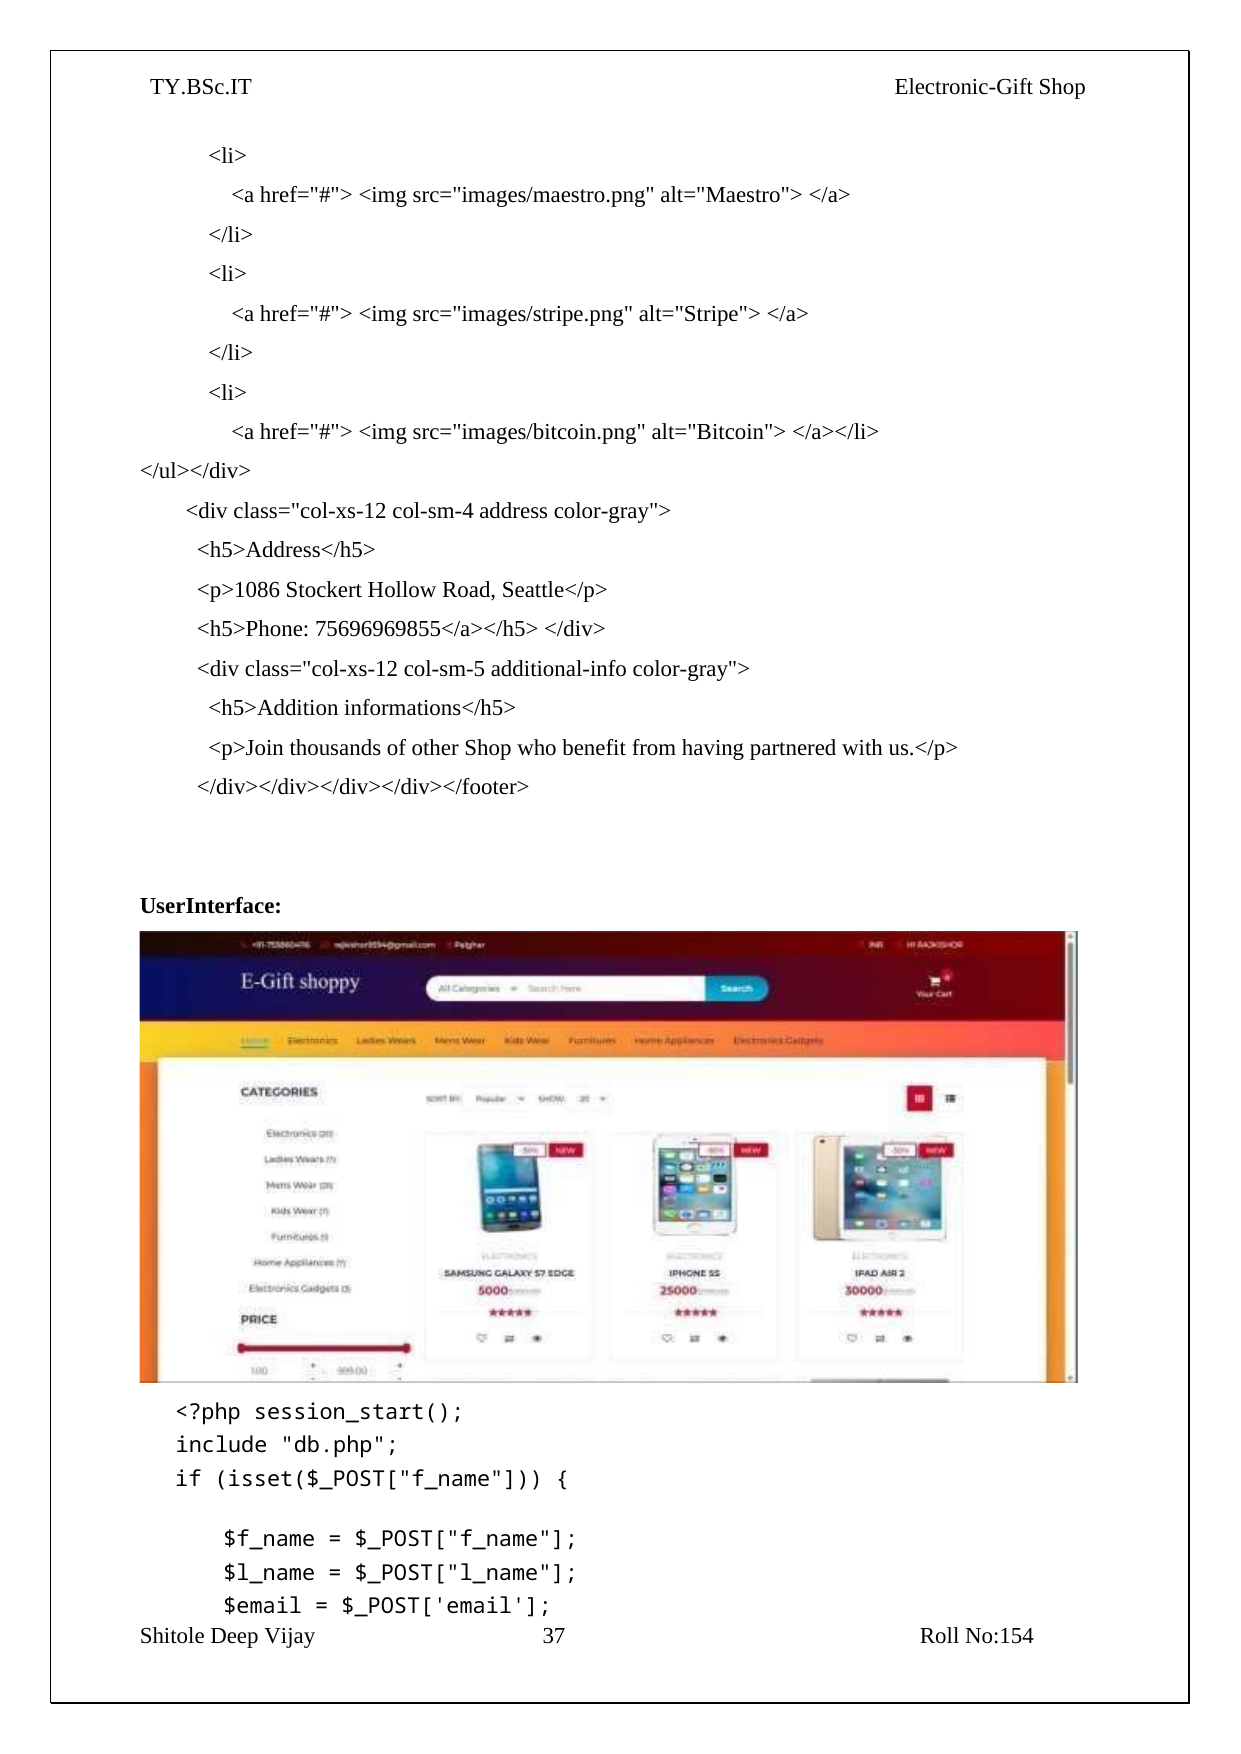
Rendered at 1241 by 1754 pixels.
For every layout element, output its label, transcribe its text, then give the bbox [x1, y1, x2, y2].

picture [139, 931, 1078, 1383]
text $f_name = $_POST["f_name"]; [223, 1523, 1024, 1552]
text <li> [139, 378, 1145, 405]
text <a href="#"> <img src="images/bitcoin.png" alt="Bitcoin"> </a></li> [139, 418, 1145, 444]
text $email = $_POST['email']; [223, 1590, 1024, 1620]
text <p>1086 Stockert Hollow Road, Seattle</p> [139, 576, 1145, 602]
text </li> [139, 339, 1145, 365]
text $l_name = $_POST["l_name"]; [223, 1557, 1024, 1586]
text <h5>Addition informations</h5> [139, 694, 1145, 721]
text <li> [139, 142, 1145, 168]
text <a href="#"> <img src="images/maestro.png" alt="Maestro"> </a> [139, 181, 1145, 207]
text <div class="col-xs-12 col-sm-4 address color-gray"> [139, 497, 1145, 523]
text </li> [139, 221, 1145, 247]
text <p>Join thousands of other Shop who benefit from having partnered with us.</p> [139, 734, 1145, 760]
text </ul></div> [139, 457, 1145, 484]
text UserInterface: [139, 892, 1145, 918]
text if (isset($_POST["f_name"])) { [175, 1462, 1024, 1492]
text <a href="#"> <img src="images/stripe.png" alt="Stripe"> </a> [139, 299, 1145, 326]
text <div class="col-xs-12 col-sm-5 additional-info color-gray"> [139, 655, 1145, 681]
text <?php session_start(); include "db.php"; [175, 1396, 469, 1458]
text </div></div></div></div></footer> [139, 773, 1145, 800]
text <li> [139, 260, 1145, 286]
text <h5>Phone: 75696969855</a></h5> </div> [139, 615, 1145, 642]
text <h5>Address</h5> [139, 536, 1145, 563]
